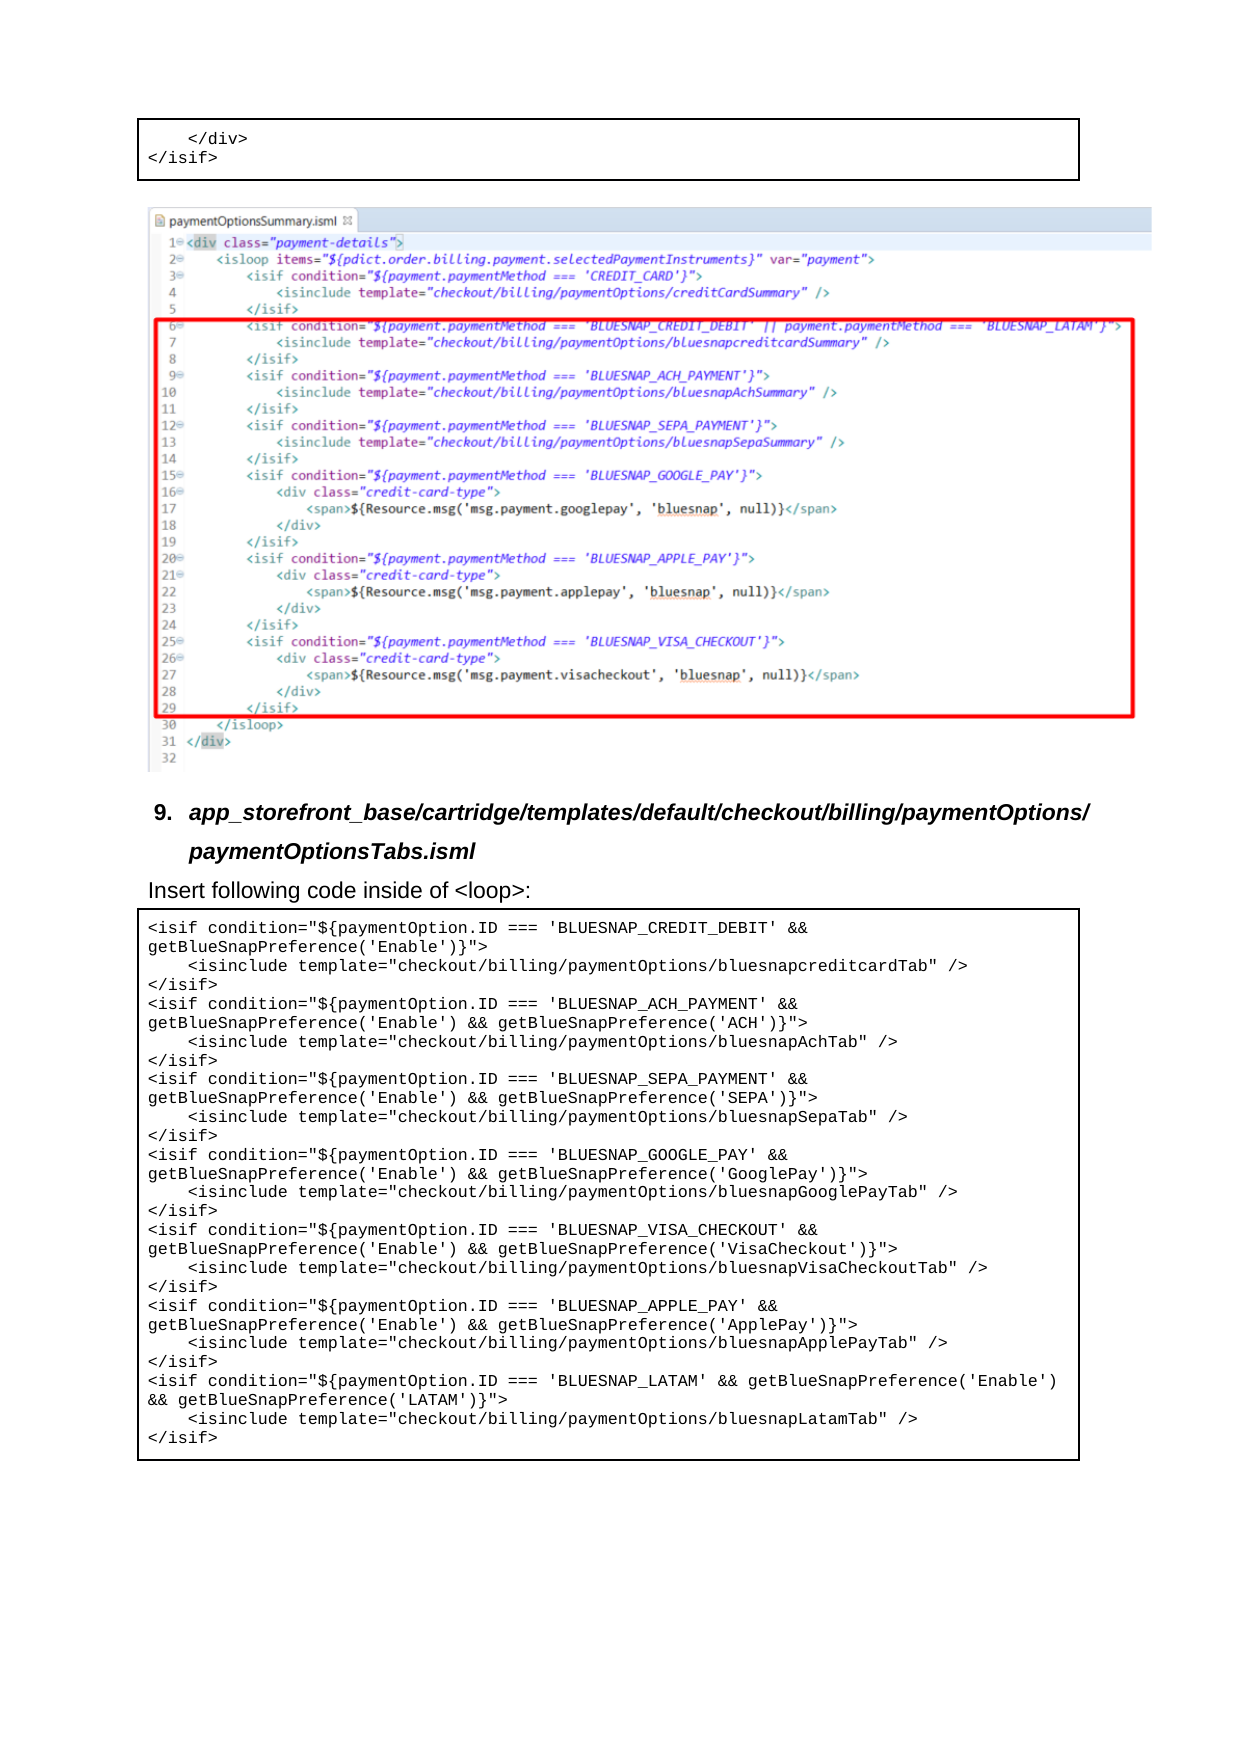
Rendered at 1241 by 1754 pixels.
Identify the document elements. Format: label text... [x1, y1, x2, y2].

text Insert following code inside of <loop>: [148, 877, 1152, 904]
picture [147, 207, 1152, 772]
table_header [139, 120, 1078, 179]
table_header <isif condition="${paymentOption.ID === 'BLUESNAP_CREDIT_DEBIT' && getBlueSnapPreference('Enable')}"> <isinclude template="checkout/billing/paymentOptions/bluesnapcreditcardTab" /> </isif> <isif condition="${paymentOption.ID === 'BLUESNAP_ACH_PAYMENT' && getBlueSnapPreference('Enable') && getBlueSnapPreference('ACH')}"> <isinclude template="checkout/billing/paymentOptions/bluesnapAchTab" /> </isif> <isif condition="${paymentOption.ID === 'BLUESNAP_SEPA_PAYMENT' && getBlueSnapPreference('Enable') && getBlueSnapPreference('SEPA')}"> <isinclude template="checkout/billing/paymentOptions/bluesnapSepaTab" /> </isif> <isif condition="${paymentOption.ID === 'BLUESNAP_GOOGLE_PAY' && getBlueSnapPreference('Enable') && getBlueSnapPreference('GooglePay')}"> <isinclude template="checkout/billing/paymentOptions/bluesnapGooglePayTab" /> </isif> <isif condition="${paymentOption.ID === 'BLUESNAP_VISA_CHECKOUT' && getBlueSnapPreference('Enable') && getBlueSnapPreference('VisaCheckout')}"> <isinclude template="checkout/billing/paymentOptions/bluesnapVisaCheckoutTab" /> </isif> <isif condition="${paymentOption.ID === 'BLUESNAP_APPLE_PAY' && getBlueSnapPreference('Enable') && getBlueSnapPreference('ApplePay')}"> <isinclude template="checkout/billing/paymentOptions/bluesnapApplePayTab" /> </isif> <isif condition="${paymentOption.ID === 'BLUESNAP_LATAM' && getBlueSnapPreference('Enable') && getBlueSnapPreference('LATAM')}"> <isinclude template="checkout/billing/paymentOptions/bluesnapLatamTab" /> </isif> [139, 910, 1078, 1458]
list app_storefront_base/cartridge/templates/default/checkout/billing/paymentOptions/paymentOptionsTabs.isml [153, 798, 1152, 864]
